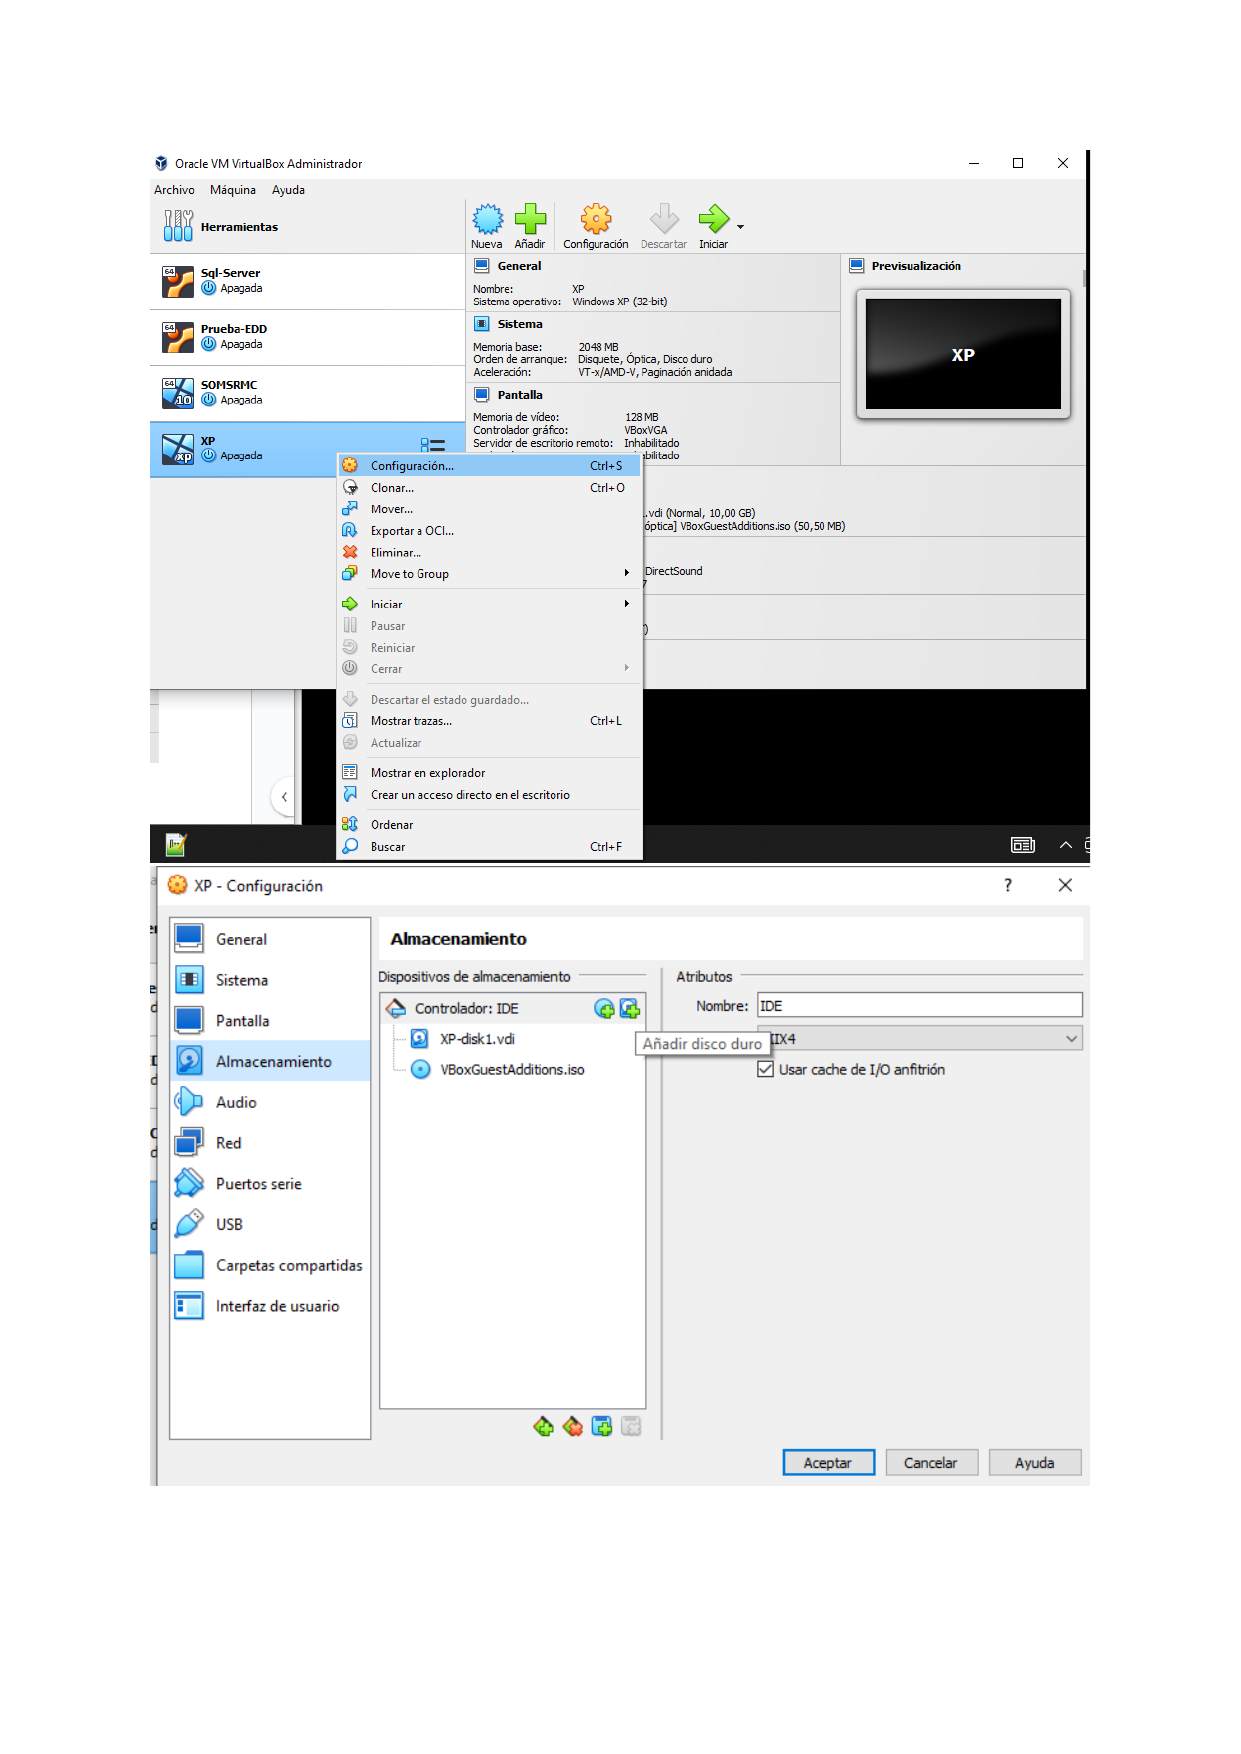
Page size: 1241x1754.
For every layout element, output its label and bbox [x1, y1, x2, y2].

picture [150, 866, 1091, 1486]
picture [150, 150, 1091, 863]
